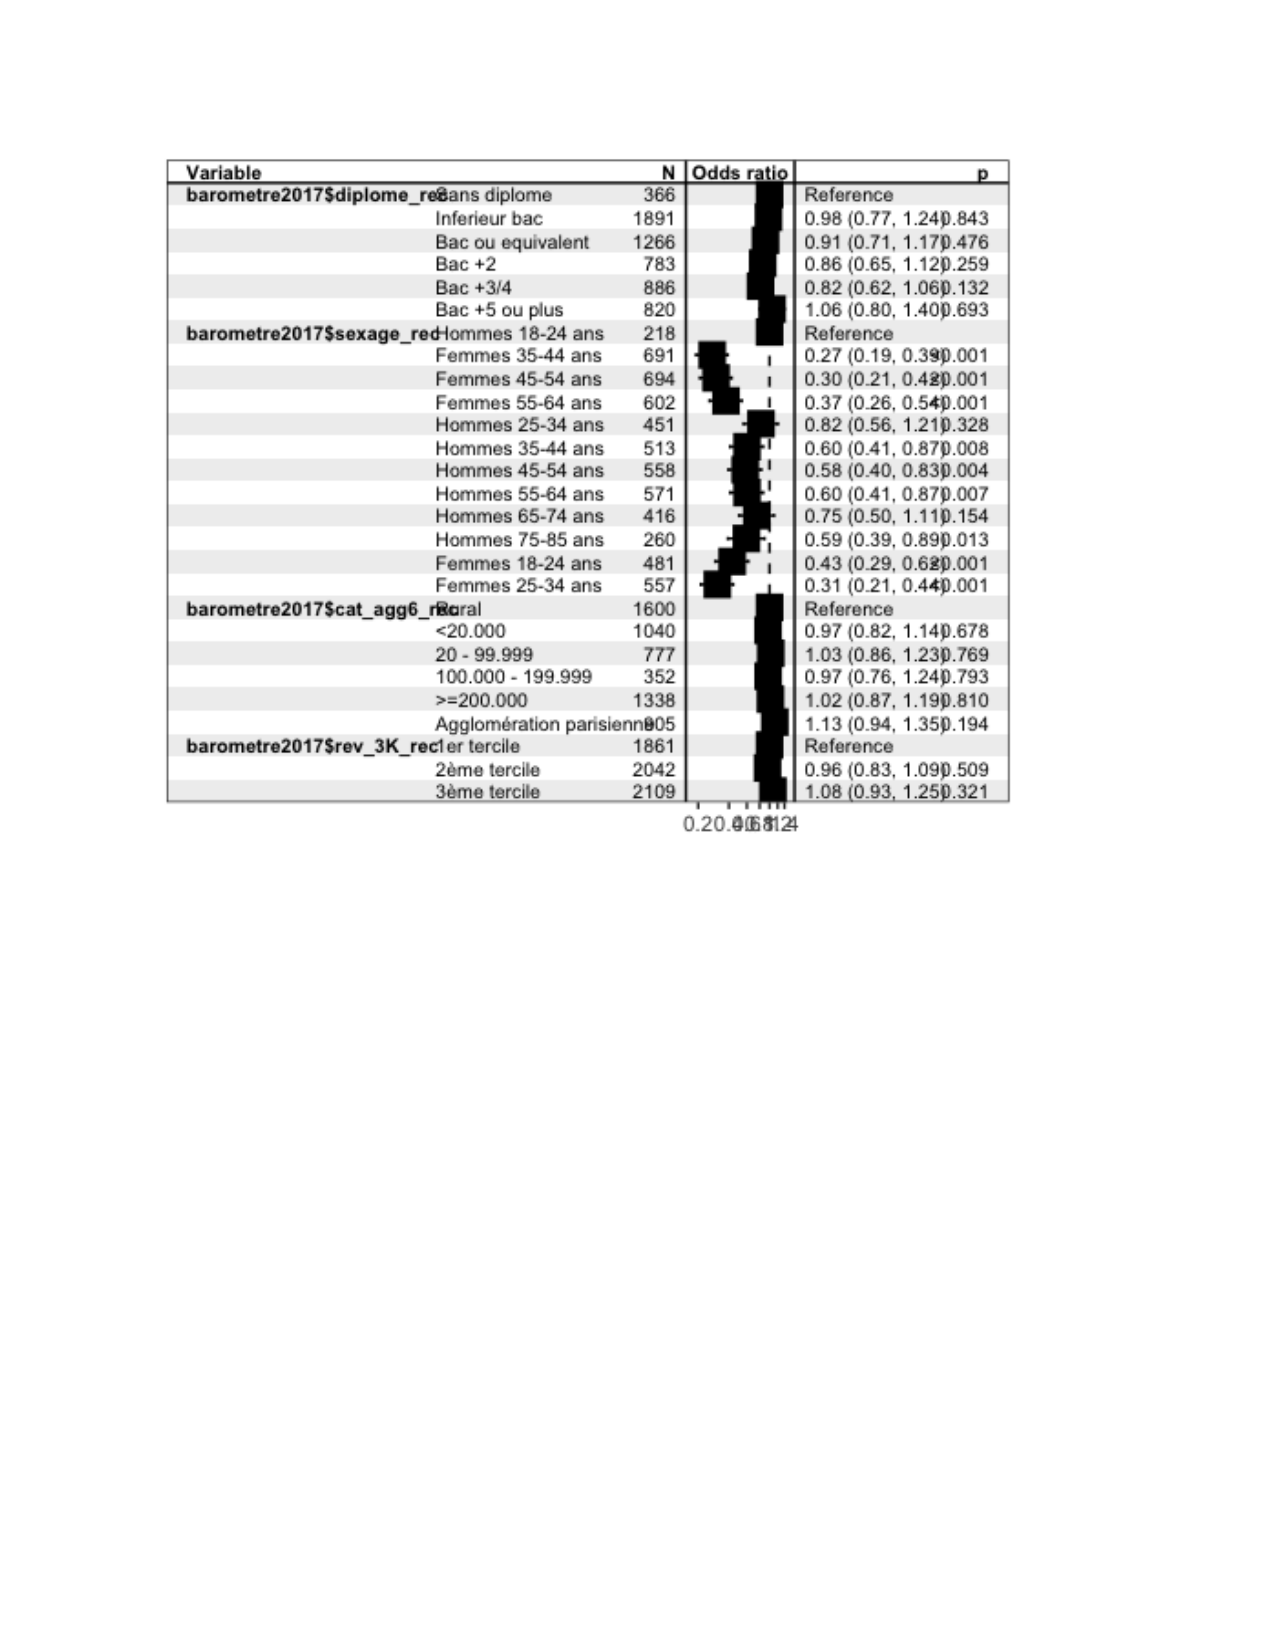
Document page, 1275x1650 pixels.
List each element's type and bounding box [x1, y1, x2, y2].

picture [147, 147, 1023, 848]
